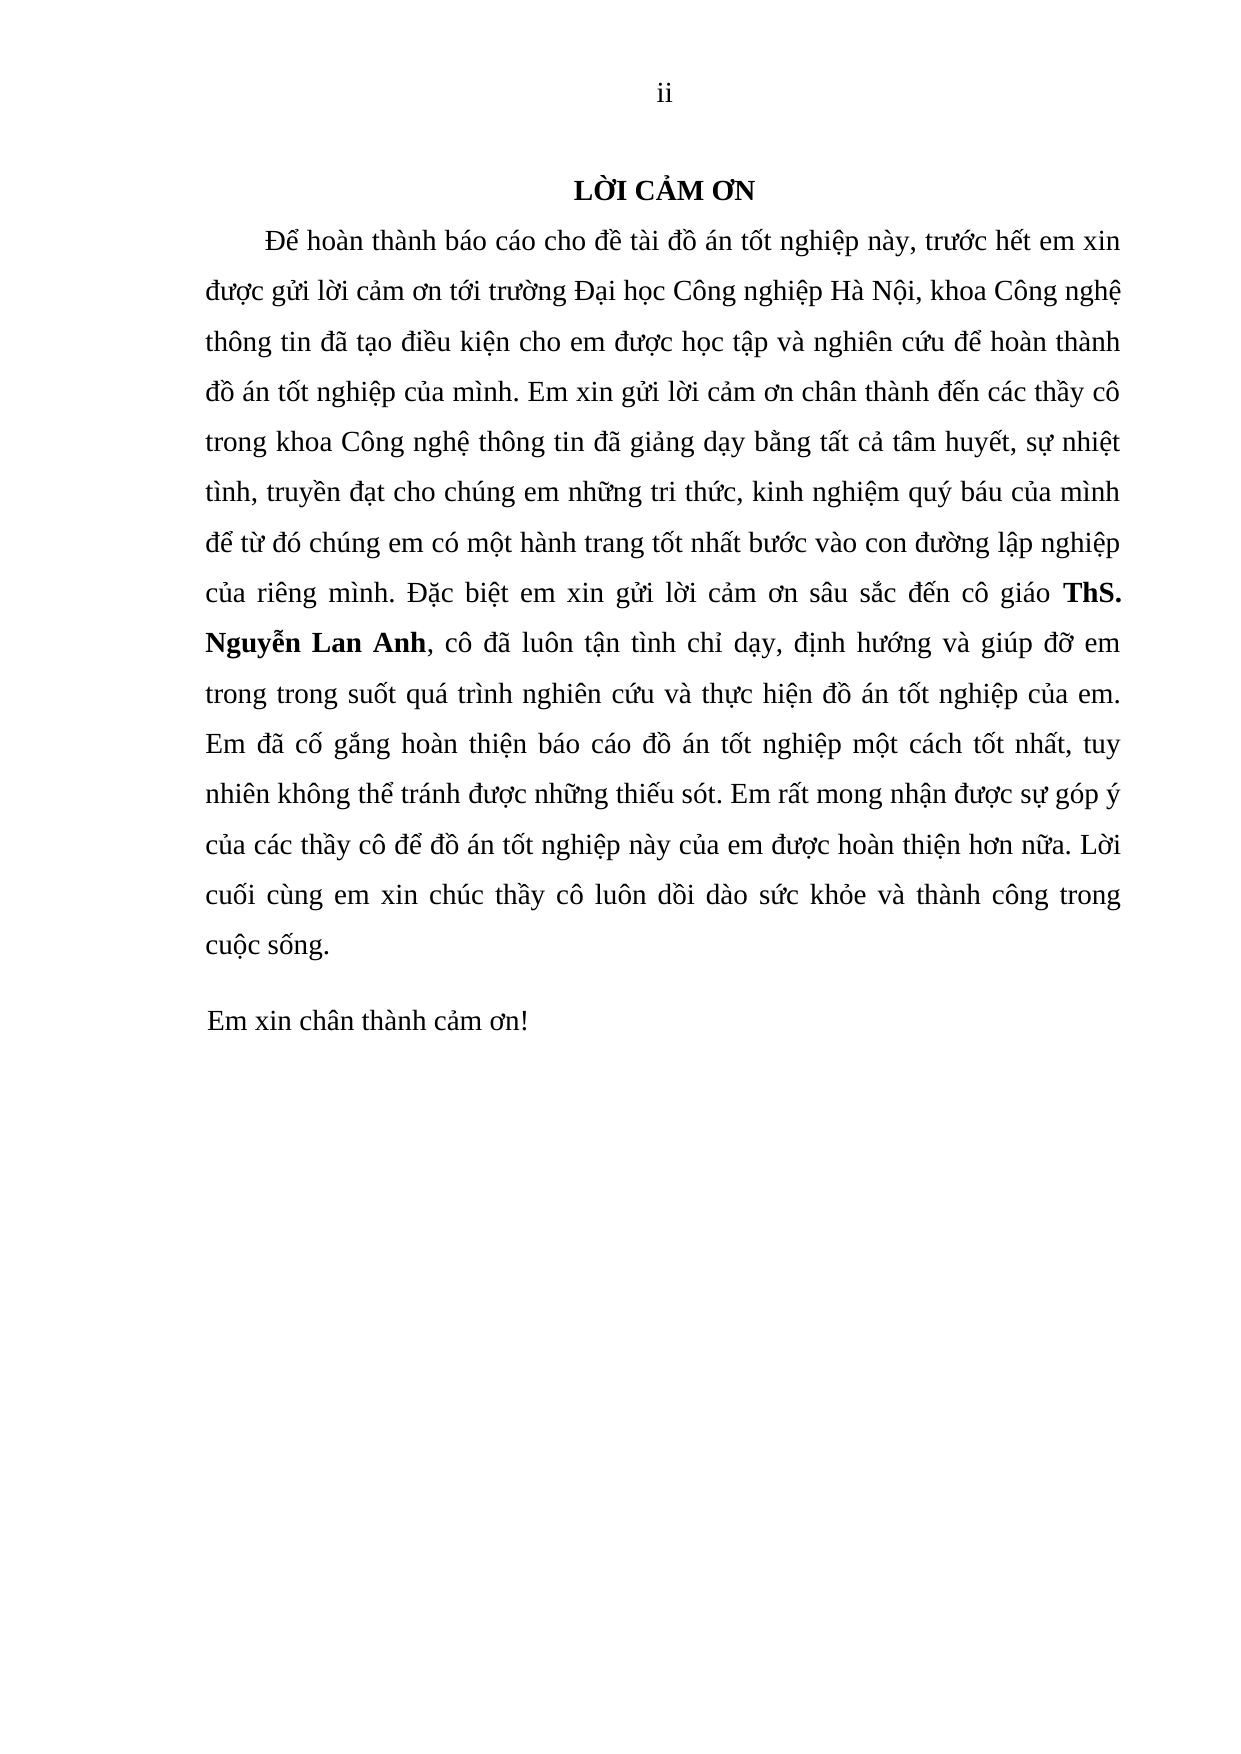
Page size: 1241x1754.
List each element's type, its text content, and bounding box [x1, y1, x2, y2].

text Em xin chân thành cảm ơn! [207, 1003, 1122, 1036]
text Để hoàn thành báo cáo cho đề tài đồ án tốt nghiệp này, trước hết em xin được gửi lời cảm ơn tới trường Đại học Công nghiệp Hà Nội, khoa Công nghệ thông tin đã tạo điều kiện cho em được học tập và nghiên cứu để hoàn thành đồ án tốt nghiệp của mình. Em xin gửi lời cảm ơn chân thành đến các thầy cô trong khoa Công nghệ thông tin đã giảng dạy bằng tất cả tâm huyết, sự nhiệt tình, truyền đạt cho chúng em những tri thức, kinh nghiệm quý báu của mình để từ đó chúng em có một hành trang tốt nhất bước vào con đường lập nghiệp của riêng mình. Đặc biệt em xin gửi lời cảm ơn sâu sắc đến cô giáo ThS. Nguyễn Lan Anh, cô đã luôn tận tình chỉ dạy, định hướng và giúp đỡ em trong trong suốt quá trình nghiên cứu và thực hiện đồ án tốt nghiệp của em. Em đã cố gắng hoàn thiện báo cáo đồ án tốt nghiệp một cách tốt nhất, tuy nhiên không thể tránh được những thiếu sót. Em rất mong nhận được sự góp ý của các thầy cô để đồ án tốt nghiệp này của em được hoàn thiện hơn nữa. Lời cuối cùng em xin chúc thầy cô luôn dồi dào sức khỏe và thành công trong cuộc sống. [205, 223, 1122, 961]
subtitle LỜI CẢM ƠN [207, 173, 1122, 206]
